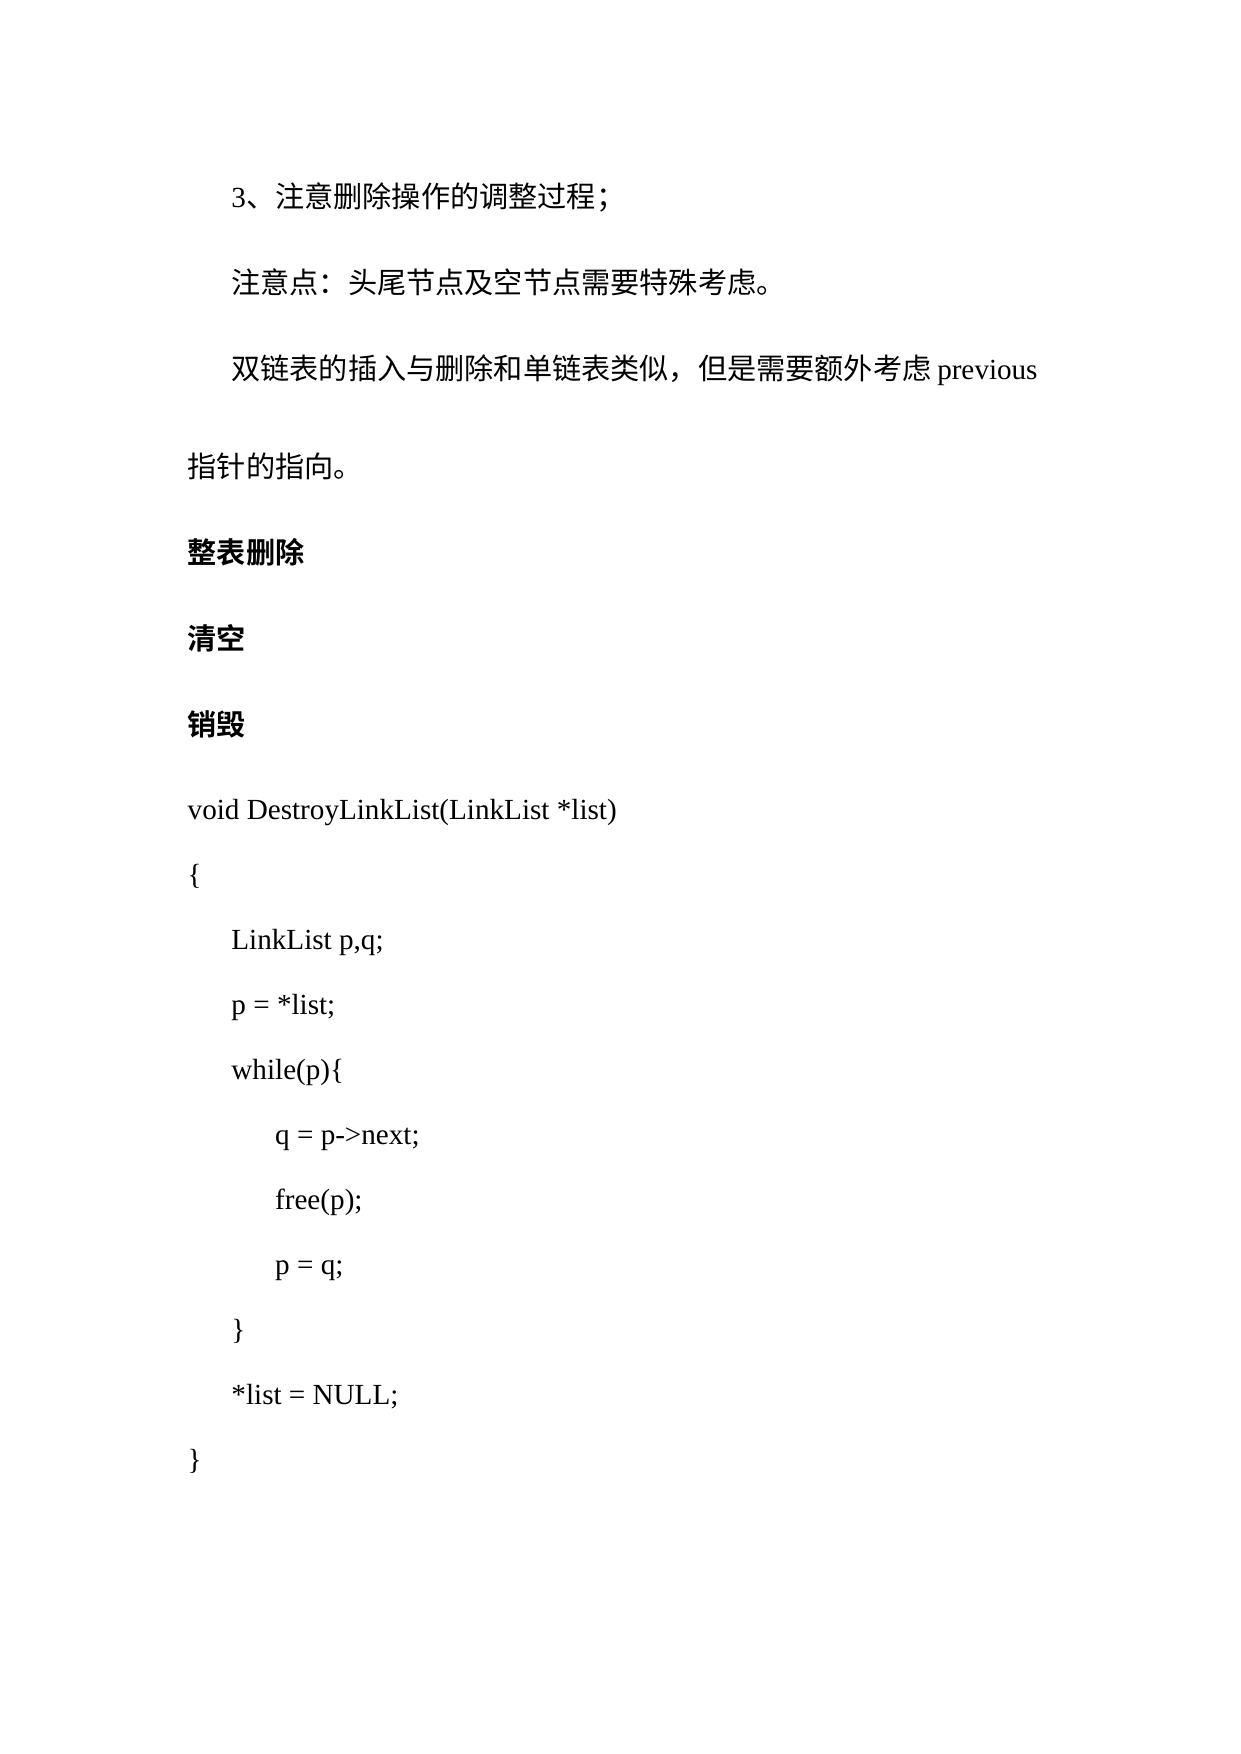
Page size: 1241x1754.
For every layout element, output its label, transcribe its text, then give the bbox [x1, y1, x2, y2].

subtitle 清空 [187, 604, 1053, 669]
text q = p->next; [187, 1101, 1053, 1166]
text p = q; [187, 1231, 1053, 1296]
text while(p){ [187, 1036, 1053, 1101]
subtitle 销毁 [187, 690, 1053, 755]
text void DestroyLinkList(LinkList *list) [187, 776, 1053, 841]
text free(p); [187, 1166, 1053, 1231]
text } [187, 1296, 1053, 1361]
text p = *list; [187, 971, 1053, 1036]
text 双链表的插入与删除和单链表类似，但是需要额外考虑previous指针的指向。 [187, 334, 1053, 497]
subtitle 整表删除 [187, 518, 1053, 583]
text LinkList p,q; [187, 906, 1053, 971]
text } [187, 1426, 1053, 1491]
list 3、注意删除操作的调整过程； [231, 162, 1053, 227]
text *list = NULL; [187, 1361, 1053, 1426]
text 注意点：头尾节点及空节点需要特殊考虑。 [231, 248, 1053, 313]
text { [187, 841, 1053, 906]
